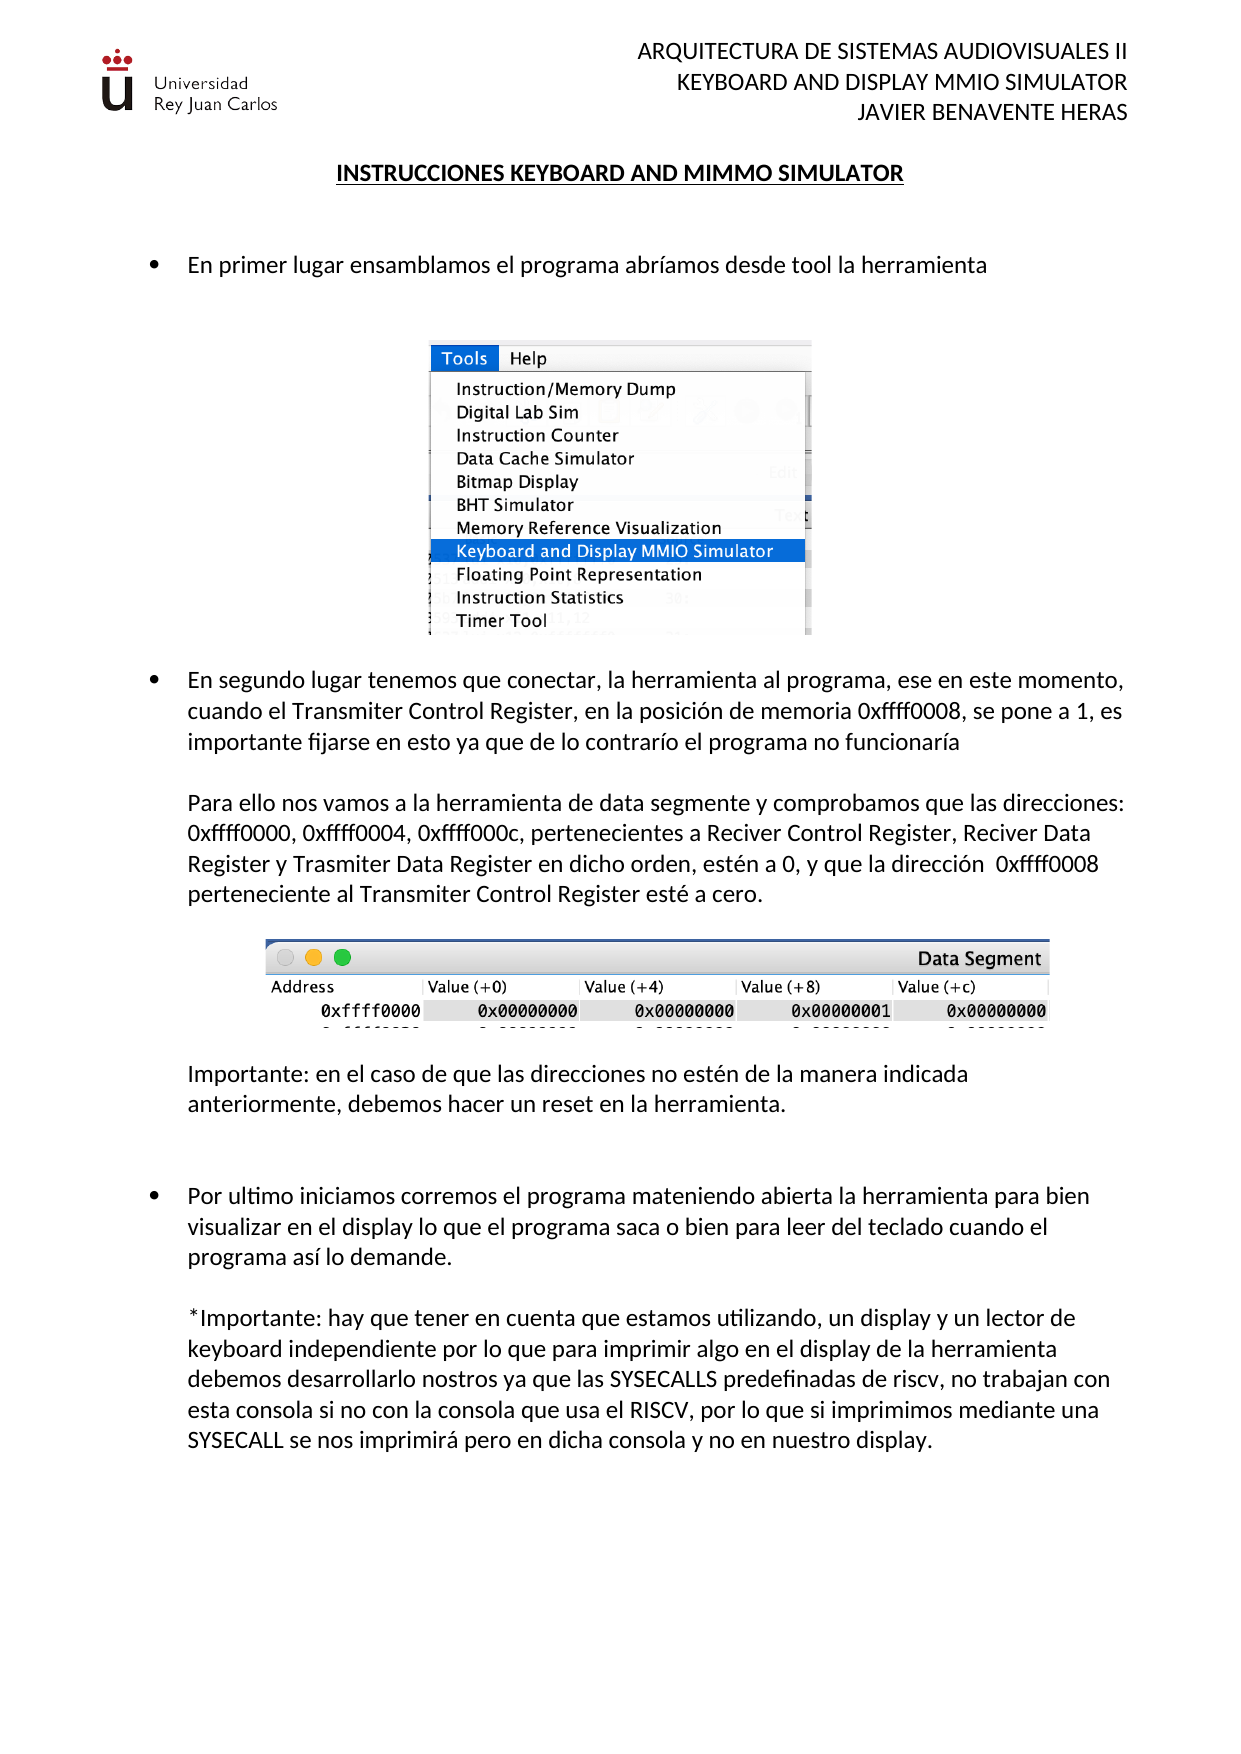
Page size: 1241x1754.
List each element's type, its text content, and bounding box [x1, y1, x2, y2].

list En primer lugar ensamblamos el programa abríamos desde tool la herramienta [150, 249, 1128, 279]
list *Importante: hay que tener en cuenta que estamos utilizando, un display y un lector de keyboard independiente por lo que para imprimir algo en el display de la herramienta debemos desarrollarlo nostros ya que las SYSECALLS predefinadas de riscv, no trabajan con esta consola si no con la consola que usa el RISCV, por lo que si imprimimos mediante una SYSECALL se nos imprimirá pero en dicha consola y no en nuestro display. [187, 1302, 1128, 1455]
list En segundo lugar tenemos que conectar, la herramienta al programa, ese en este momento, cuando el Transmiter Control Register, en la posición de memoria 0xffff0008, se pone a 1, es importante fijarse en esto ya que de lo contrarío el programa no funcionaría [150, 665, 1128, 756]
picture [87, 37, 284, 122]
list Por ultimo iniciamos corremos el programa mateniendo abierta la herramienta para bien visualizar en el display lo que el programa saca o bien para leer del teclado cuando el programa así lo demande. [150, 1180, 1128, 1272]
list Importante: en el caso de que las direcciones no estén de la manera indicada anteriormente, debemos hacer un reset en la herramienta. [187, 1058, 1128, 1119]
picture [265, 939, 1050, 1028]
picture [428, 340, 812, 635]
list Para ello nos vamos a la herramienta de data segmente y comprobamos que las direcciones: 0xffff0000, 0xffff0004, 0xffff000c, pertenecientes a Reciver Control Register, Reciver Data Register y Trasmiter Data Register en dicho orden, estén a 0, y que la dirección 0xffff0008 perteneciente al Transmiter Control Register esté a cero. [187, 787, 1128, 909]
text INSTRUCCIONES KEYBOARD AND MIMMO SIMULATOR [112, 157, 1128, 188]
